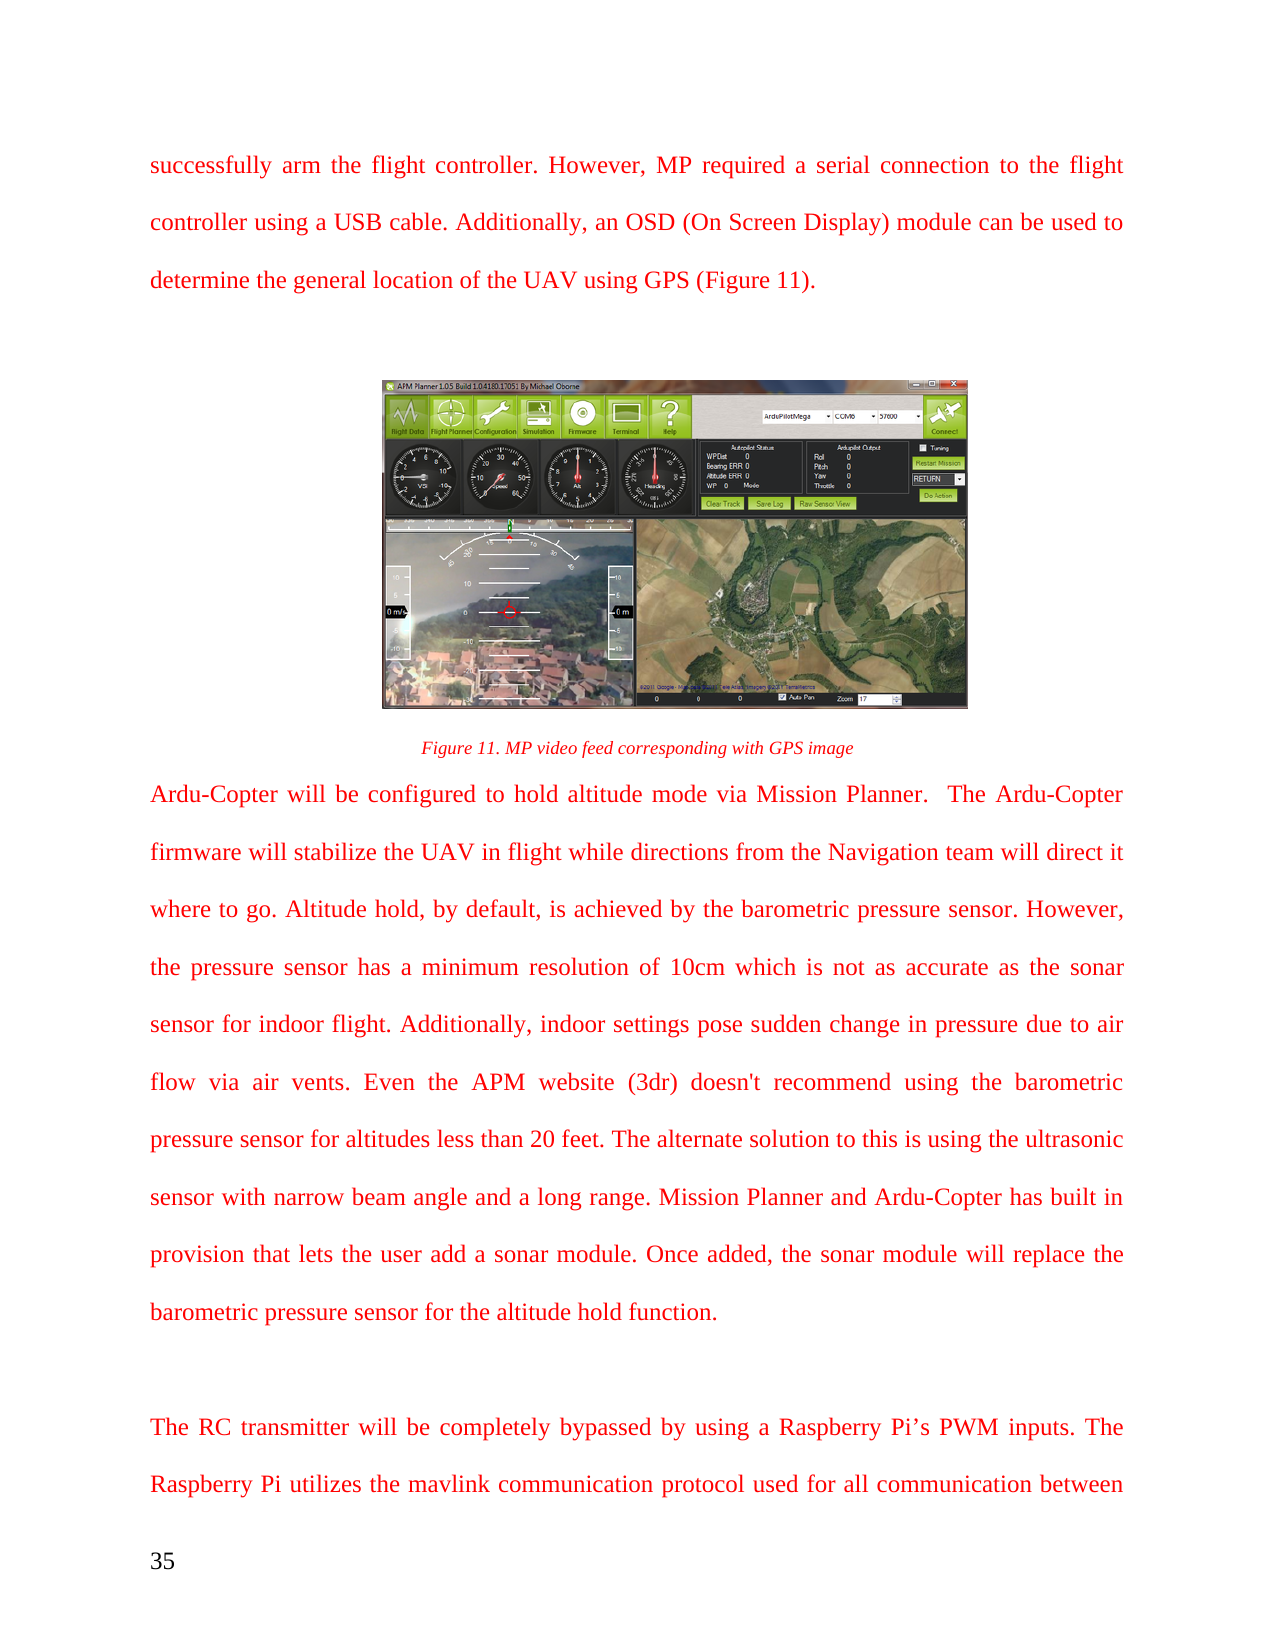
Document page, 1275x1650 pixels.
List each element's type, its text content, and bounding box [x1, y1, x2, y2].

text Figure 11. MP video feed corresponding with GPS image [150, 737, 1125, 759]
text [150, 1412, 1125, 1498]
text Ardu-Copter will be configured to hold altitude mode via Mission Planner. The Ardu-Copter firmware will stabilize the UAV in flight while directions from the Navigation team will direct it where to go. Altitude hold, by default, is achieved by the barometric pressure sensor. However, the pressure sensor has a minimum resolution of 10cm which is not as accurate as the sonar sensor for indoor flight. Additionally, indoor settings pose sudden change in pressure due to air flow via air vents. Even the APM website (3dr) doesn't recommend using the barometric pressure sensor for altitudes less than 20 feet. The alternate solution to this is using the ultrasonic sensor with narrow beam angle and a long range. Mission Planner and Ardu-Copter has built in provision that lets the user add a sonar module. Once added, the sonar module will replace the barometric pressure sensor for the altitude hold function. [150, 779, 1125, 1326]
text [150, 150, 1125, 294]
picture [382, 380, 968, 709]
